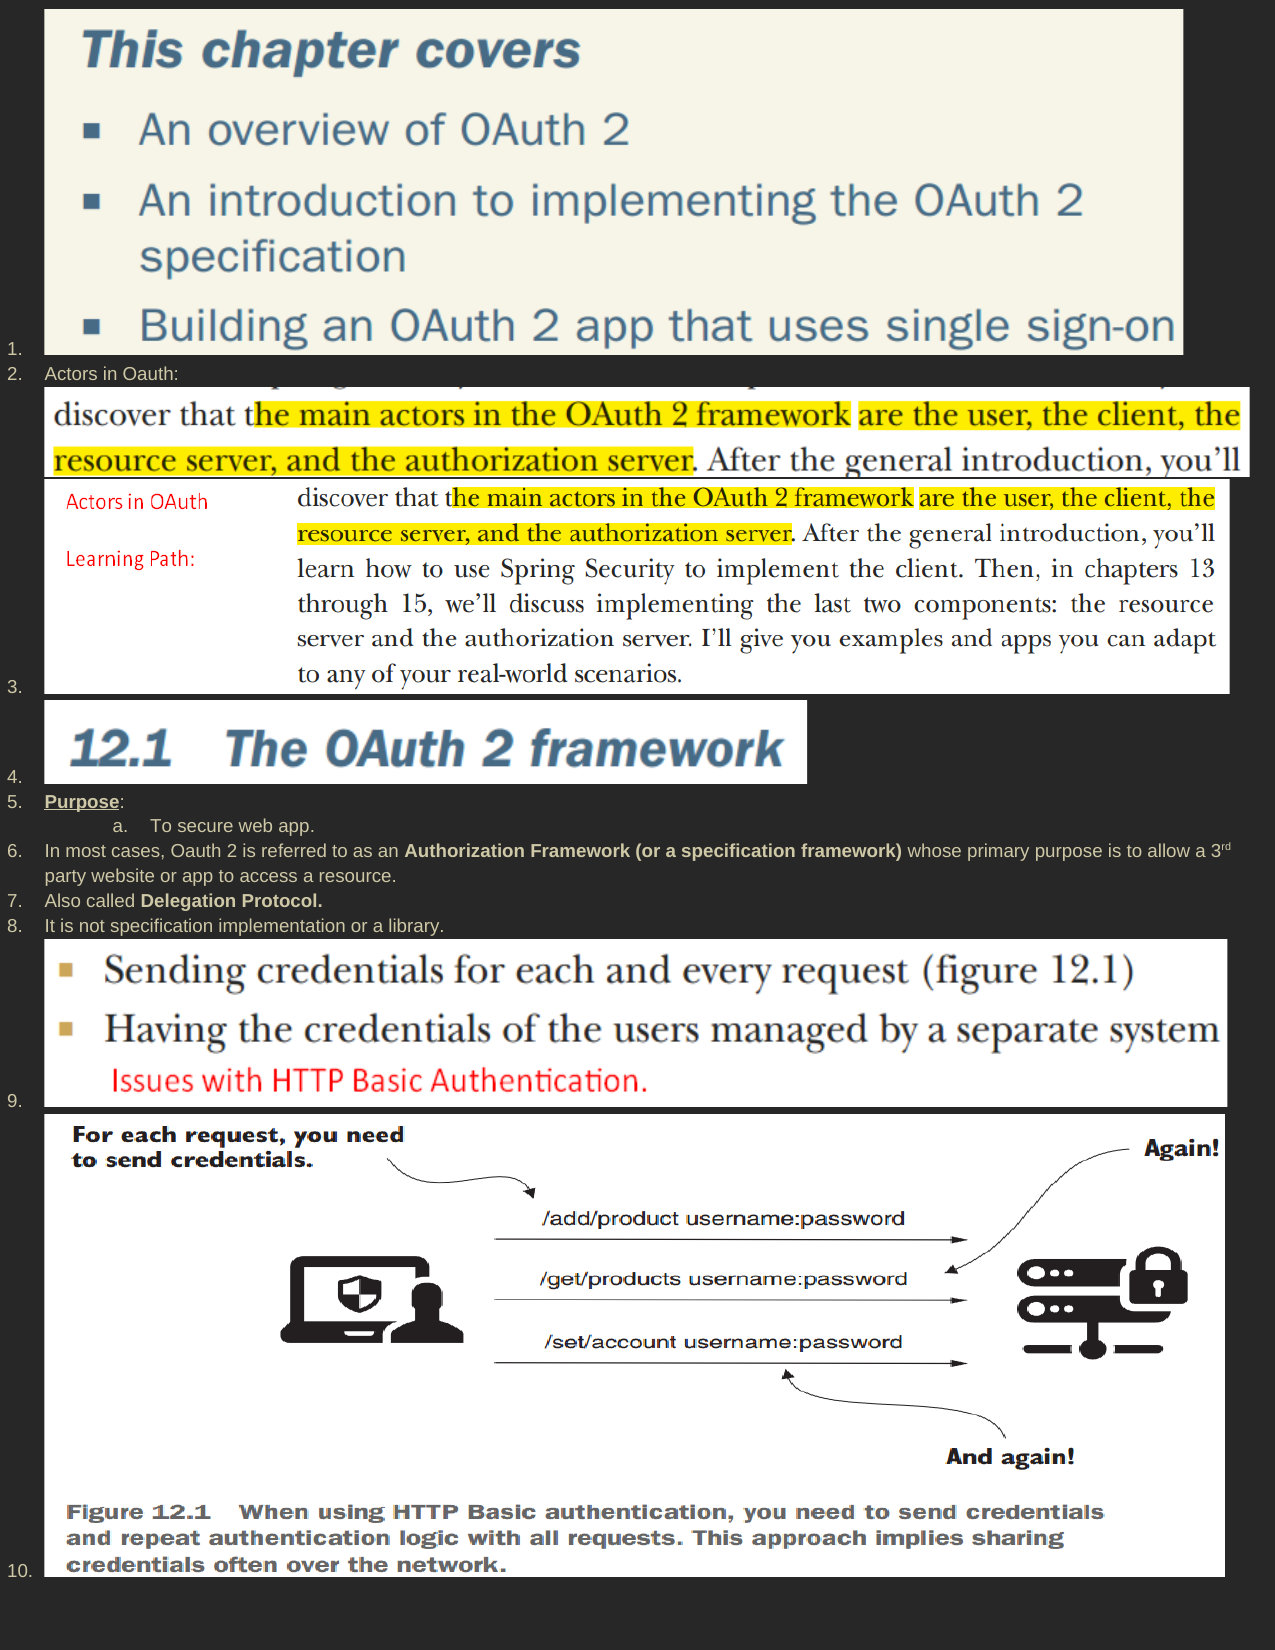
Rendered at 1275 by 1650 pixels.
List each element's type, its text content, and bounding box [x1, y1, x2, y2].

list In most cases, Oauth 2 is referred to as an Authorization Framework (or a specification framework) whose primary purpose is to allow a 3rd party website or app to access a resource. [7, 840, 1255, 886]
picture [44, 1114, 1225, 1577]
picture [44, 9, 1184, 355]
picture [44, 387, 1250, 477]
picture [44, 700, 808, 784]
list Purpose: [7, 791, 1255, 812]
picture [44, 939, 1228, 1107]
list To secure web app. [112, 815, 1255, 837]
list Also called Delegation Protocol. [7, 890, 1255, 911]
list It is not specification implementation or a library. [7, 914, 1255, 936]
picture [44, 479, 1230, 694]
